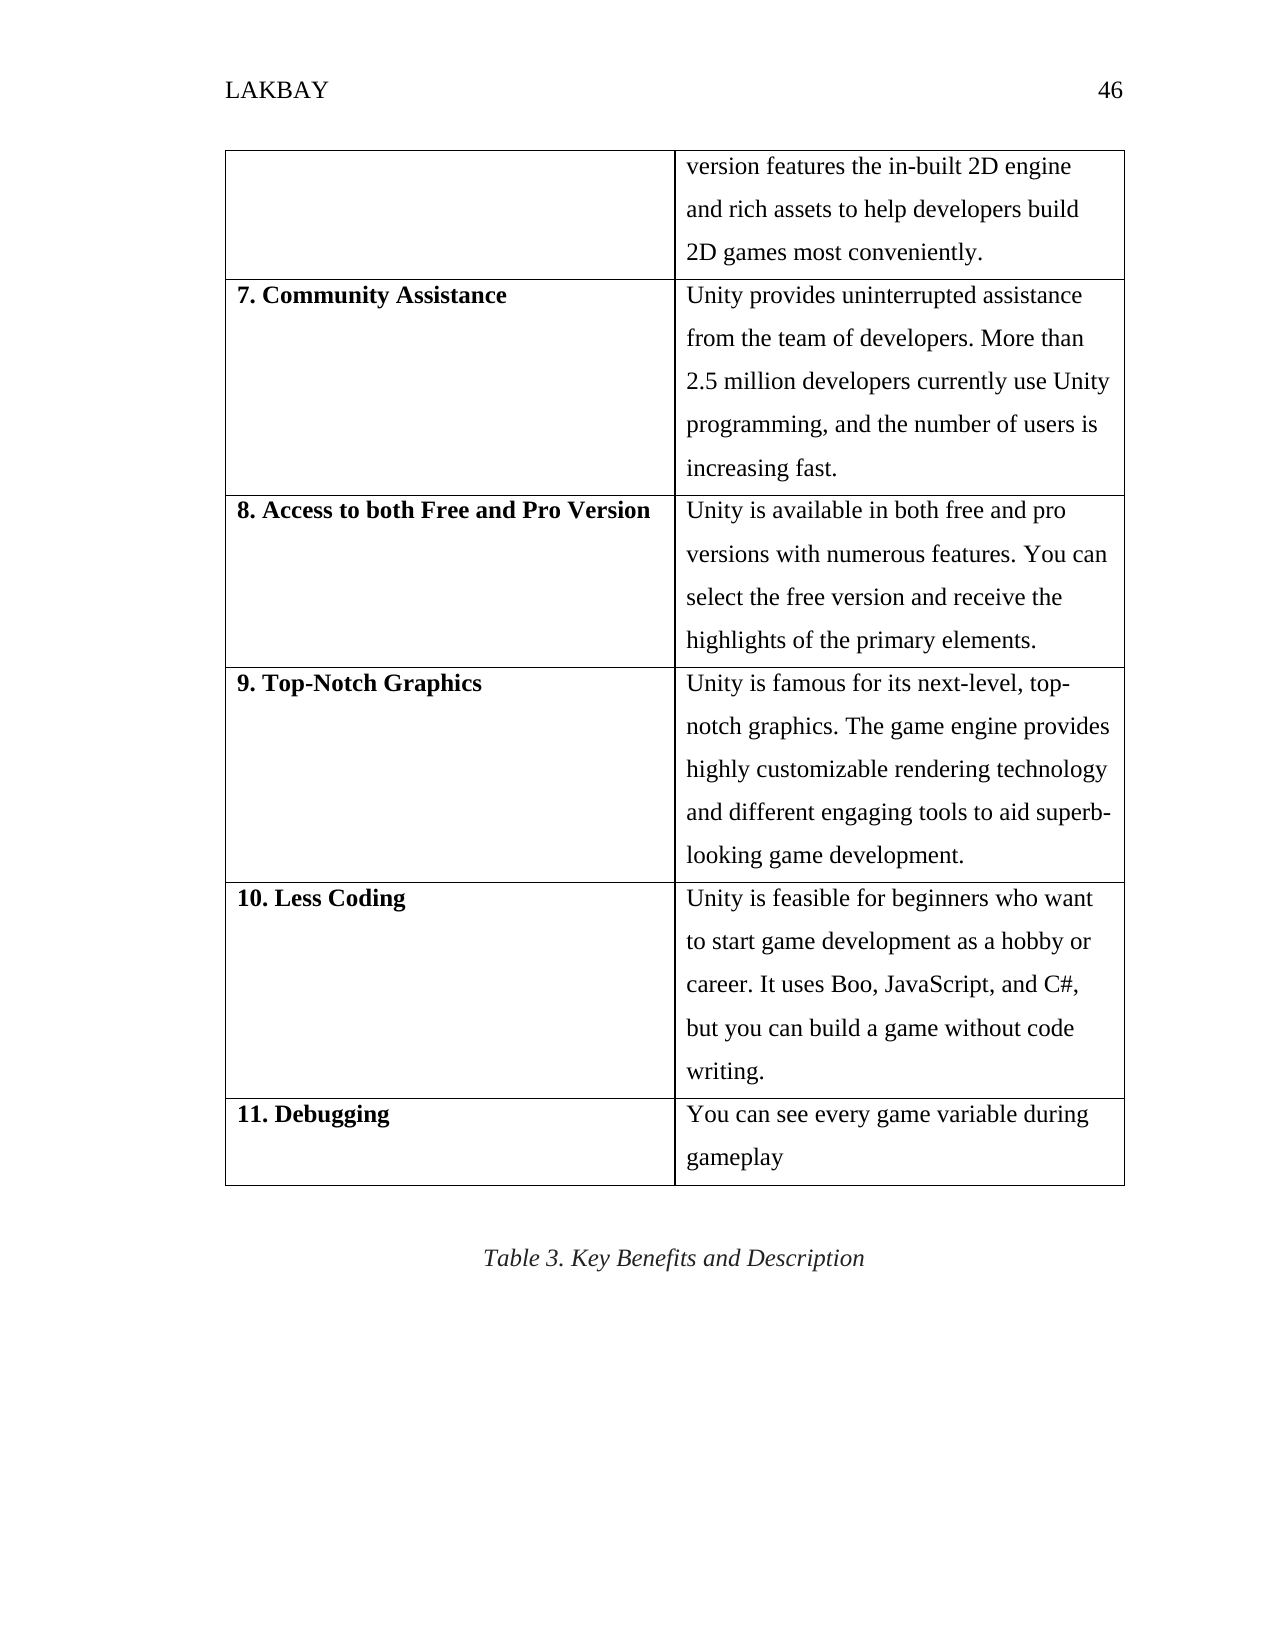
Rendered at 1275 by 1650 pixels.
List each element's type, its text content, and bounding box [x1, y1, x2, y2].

table_cell Unity is famous for its next-level, top-notch graphics. The game engine provides highly customizable rendering technology and different engaging tools to aid superb-looking game development. [676, 668, 1124, 882]
table_cell Unity provides uninterrupted assistance from the team of developers. More than 2.5 million developers currently use Unity programming, and the number of users is increasing fast. [676, 280, 1124, 494]
table_cell 10. Less Coding [226, 883, 674, 1098]
table_cell Unity is available in both free and pro versions with numerous features. You can select the free version and receive the highlights of the primary elements. [676, 496, 1124, 667]
table_cell 9. Top-Notch Graphics [226, 668, 674, 882]
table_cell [226, 151, 674, 279]
table_cell You can see every game variable during gameplay [676, 1099, 1124, 1185]
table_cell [676, 151, 1124, 279]
table_cell Unity is feasible for beginners who want to start game development as a hobby or career. It uses Boo, JavaScript, and C#, but you can build a game without code writing. [676, 883, 1124, 1098]
table_cell 7. Community Assistance [226, 280, 674, 494]
table_cell 11. Debugging [226, 1099, 674, 1185]
text Table 3. Key Benefits and Description [225, 1243, 1125, 1272]
table_cell 8. Access to both Free and Pro Version [226, 496, 674, 667]
